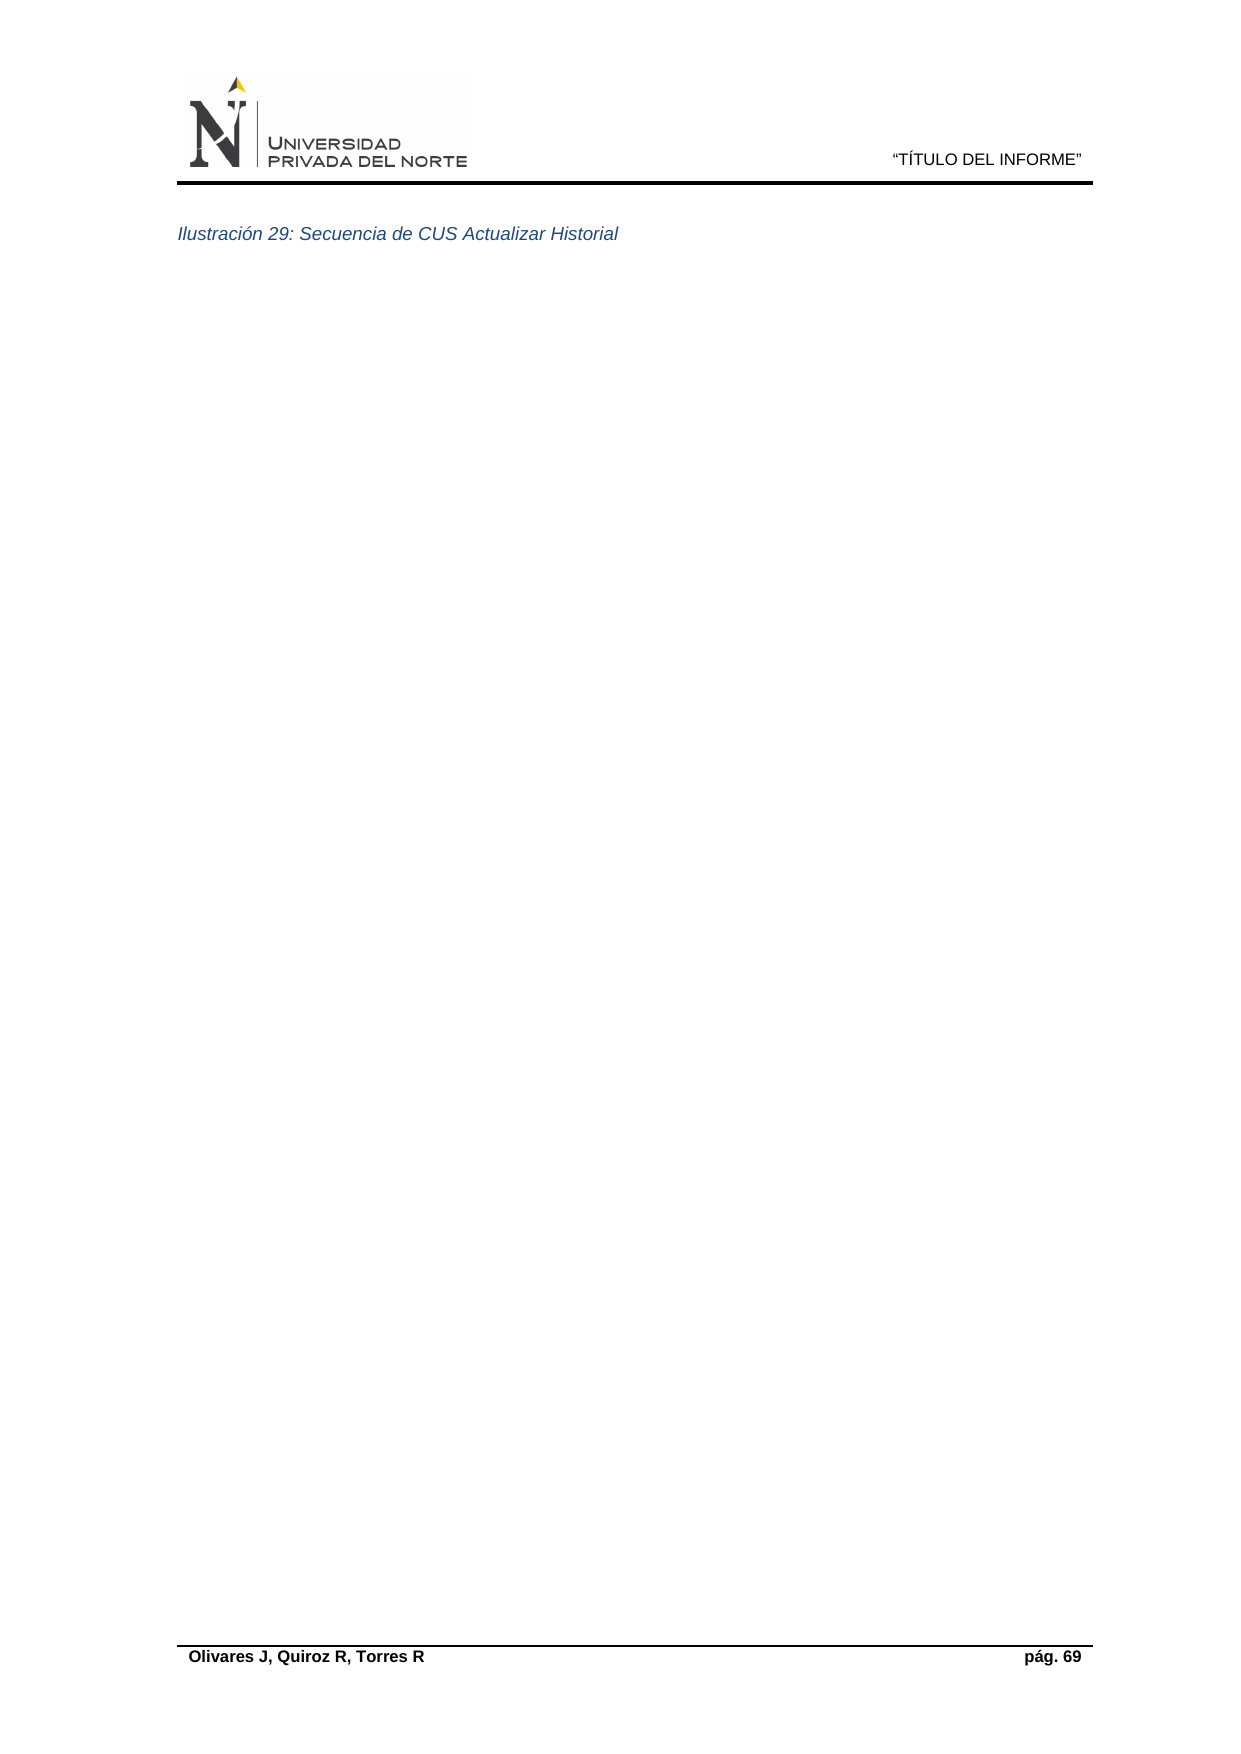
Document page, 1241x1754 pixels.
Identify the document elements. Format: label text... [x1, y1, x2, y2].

text Ilustración 29: Secuencia de CUS Actualizar Historial [177, 223, 1092, 244]
picture [188, 73, 469, 169]
